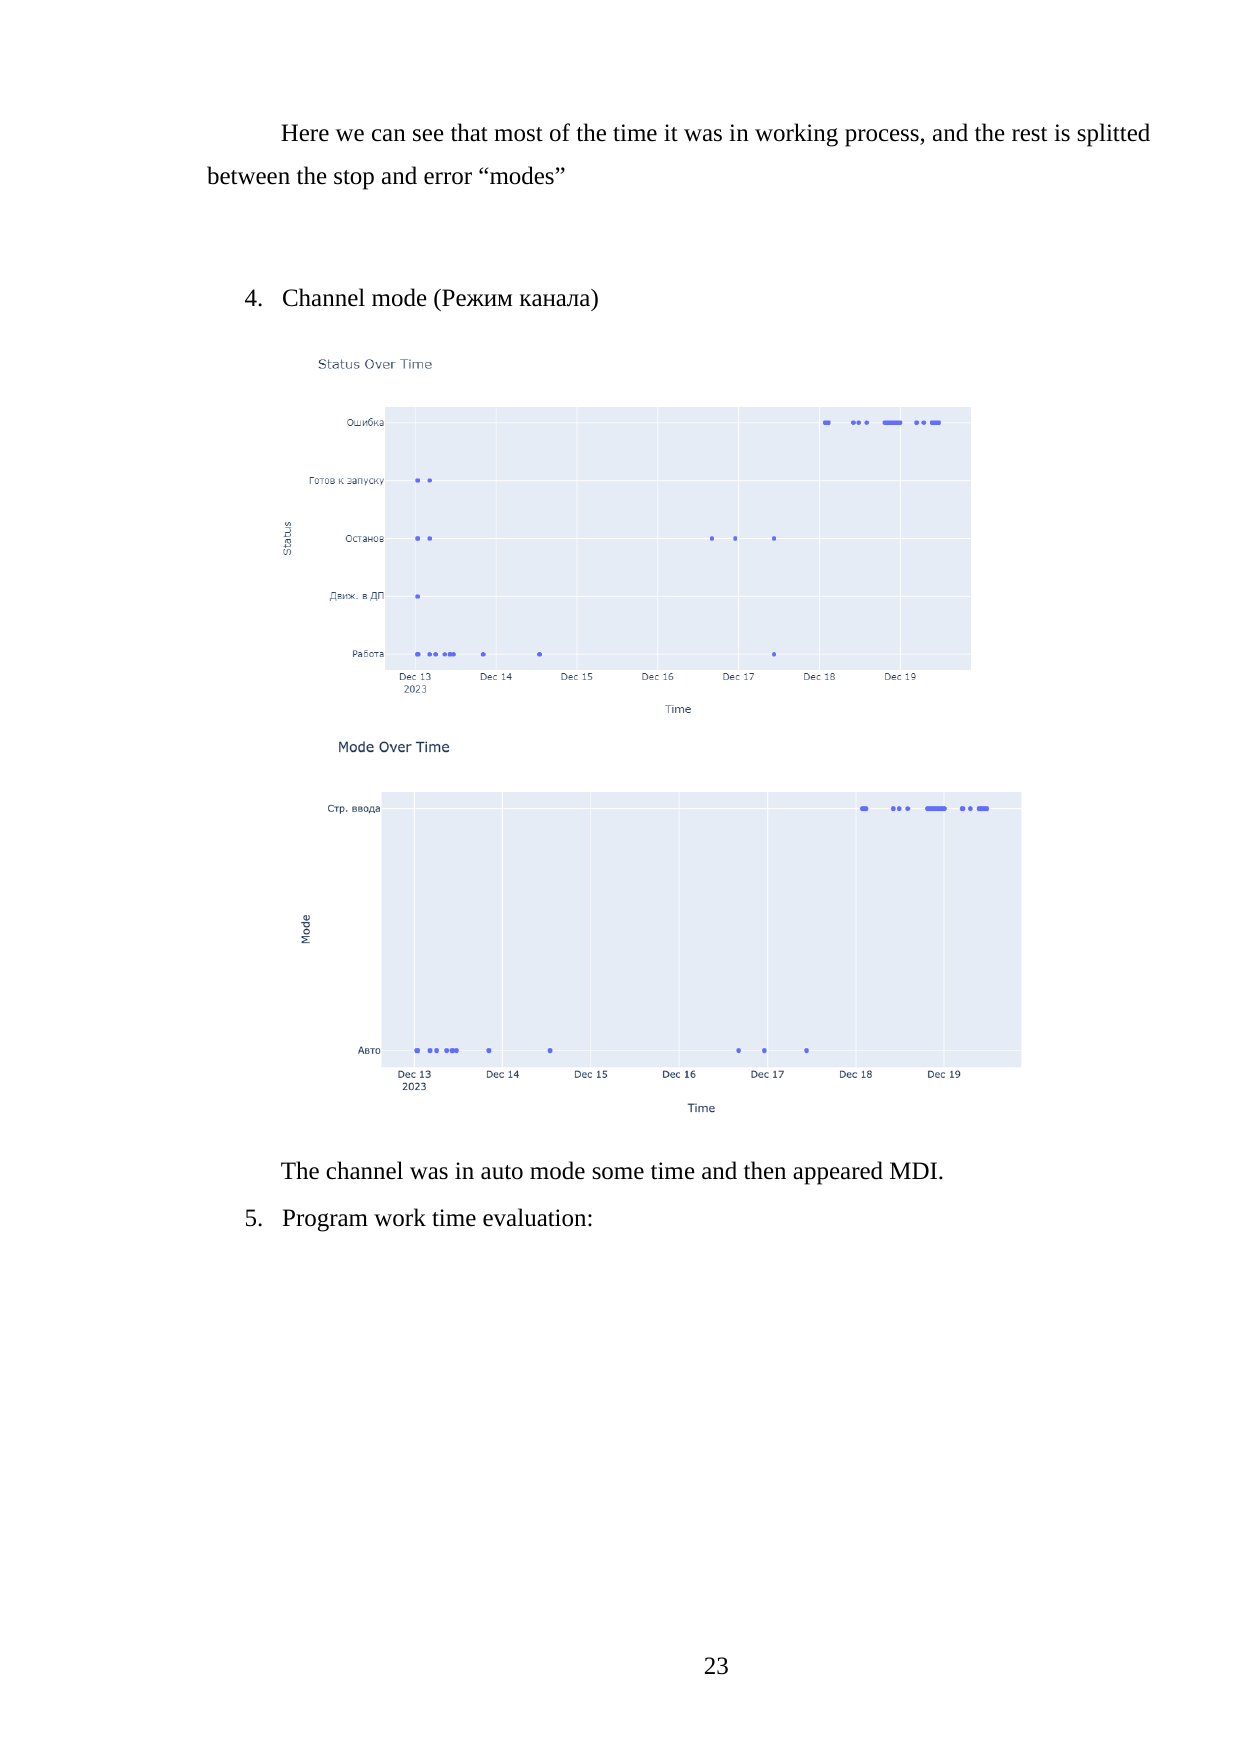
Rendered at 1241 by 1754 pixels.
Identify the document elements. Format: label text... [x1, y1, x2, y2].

picture [280, 330, 1031, 731]
list Program work time evaluation: [244, 1203, 1152, 1232]
list Сhannel mode (Режим канала) [244, 283, 1152, 312]
text Here we can see that most of the time it was in working process, and the rest is splitted between the stop and error “modes” [207, 118, 1152, 190]
text The channel was in auto mode some time and then appeared MDI. [207, 1156, 1152, 1184]
picture [280, 733, 1039, 1123]
